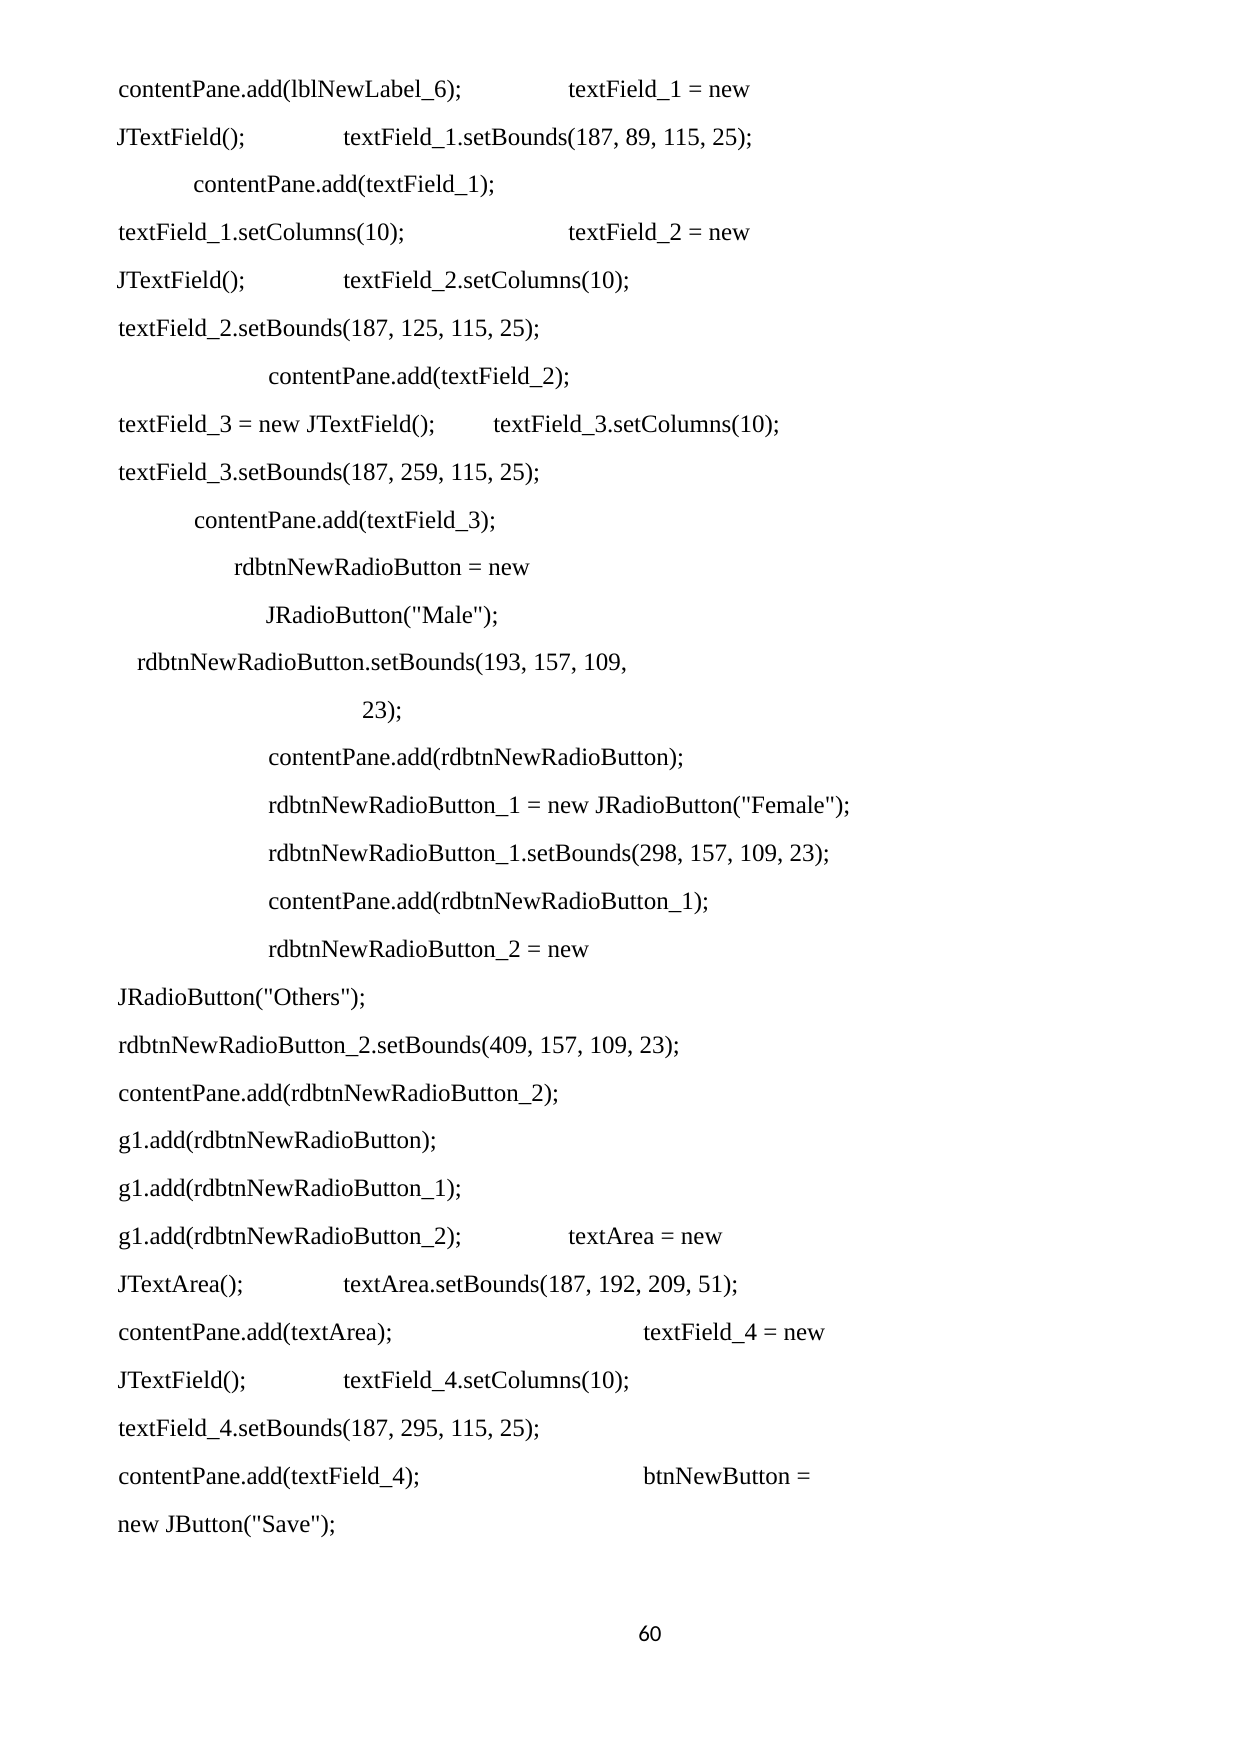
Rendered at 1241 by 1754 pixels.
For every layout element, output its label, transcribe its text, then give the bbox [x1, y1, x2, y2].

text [116, 74, 790, 342]
text contentPane.add(rdbtnNewRadioButton); rdbtnNewRadioButton_1 = new JRadioButton("Female"); rdbtnNewRadioButton_1.setBounds(298, 157, 109, 23); contentPane.add(rdbtnNewRadioButton_1); [193, 742, 1052, 914]
text rdbtnNewRadioButton_2 = new JRadioButton("Others"); rdbtnNewRadioButton_2.setBounds(409, 157, 109, 23); contentPane.add(rdbtnNewRadioButton_2); g1.add(rdbtnNewRadioButton); g1.add(rdbtnNewRadioButton_1); g1.add(rdbtnNewRadioButton_2); textArea = new JTextArea(); textArea.setBounds(187, 192, 209, 51); contentPane.add(textArea); textField_4 = new JTextField(); textField_4.setColumns(10); textField_4.setBounds(187, 295, 115, 25); contentPane.add(textField_4); btnNewButton = new JButton("Save"); [116, 934, 843, 1538]
text contentPane.add(textField_2); textField_3 = new JTextField(); textField_3.setColumns(10); textField_3.setBounds(187, 259, 115, 25); [116, 361, 837, 486]
text contentPane.add(textField_3); rdbtnNewRadioButton = new JRadioButton("Male"); rdbtnNewRadioButton.setBounds(193, 157, 109, 23); [118, 505, 645, 723]
